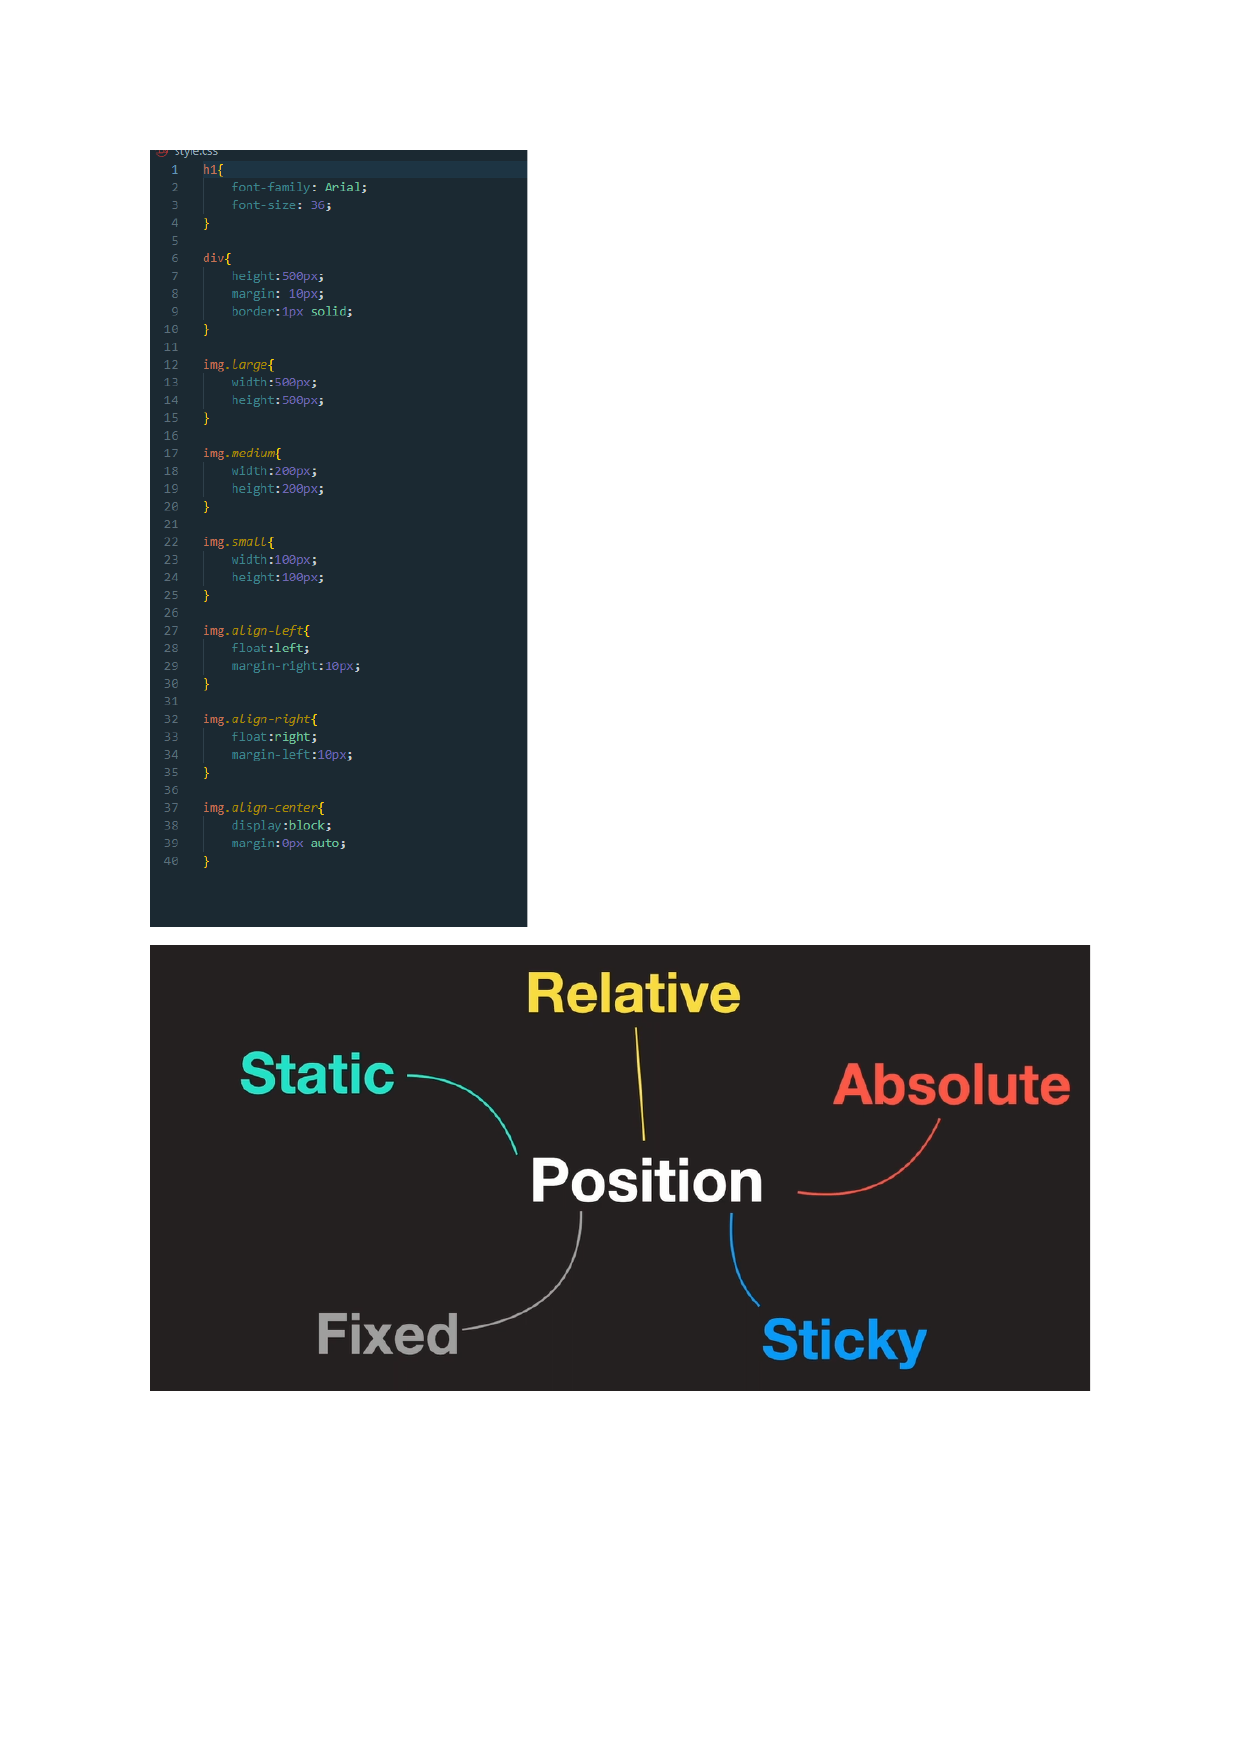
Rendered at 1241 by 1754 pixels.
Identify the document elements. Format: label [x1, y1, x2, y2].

picture [150, 150, 528, 927]
picture [150, 945, 1091, 1391]
